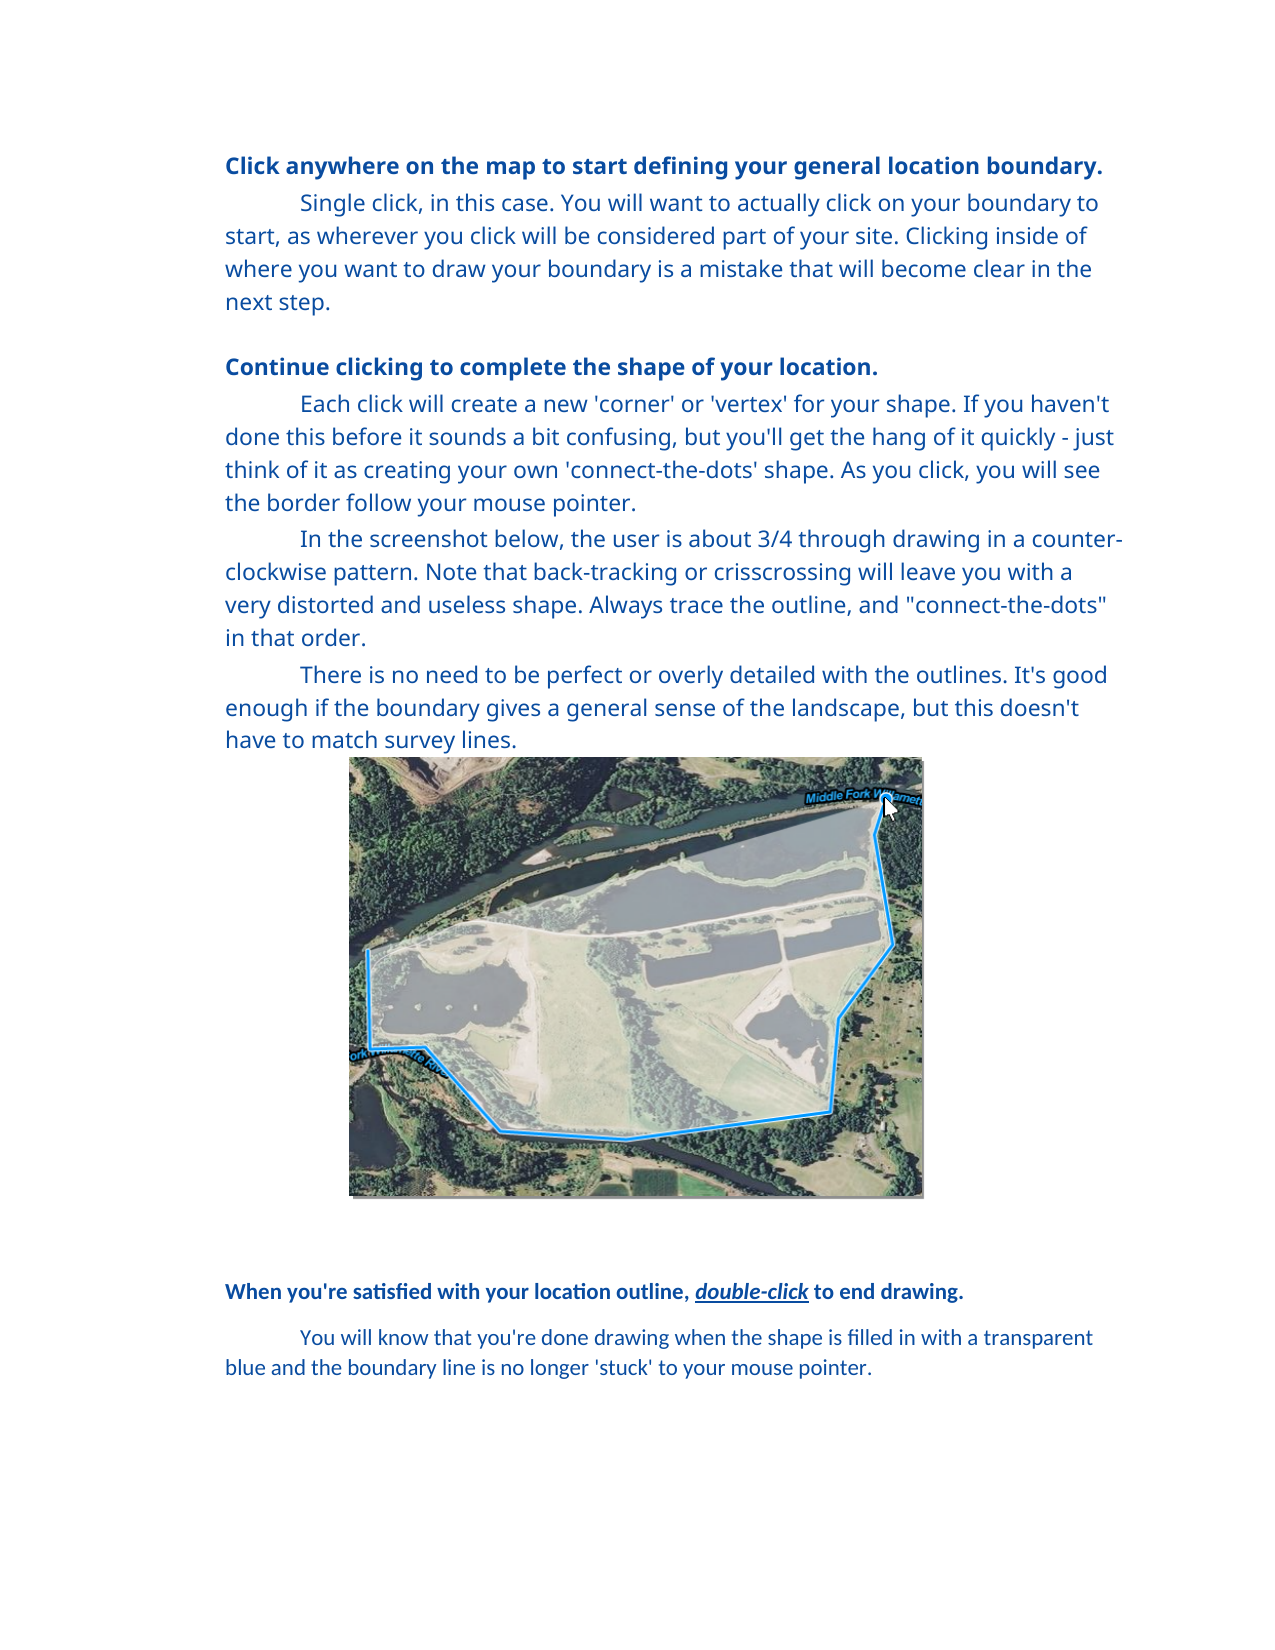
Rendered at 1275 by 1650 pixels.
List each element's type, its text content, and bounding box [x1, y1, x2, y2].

picture [349, 757, 922, 1196]
subtitle Each click will create a new 'corner' or 'vertex' for your shape. If you haven't done this before it sounds a bit confusing, but you'll get the hang of it quickly - just think of it as creating your own 'connect-the-dots' shape. As you click, you will see the border follow your mouse pointer. [225, 388, 1125, 518]
text When you're satisfied with your location outline, double-click to end drawing. [225, 1277, 1125, 1305]
subtitle Single click, in this case. You will want to actually click on your boundary to start, as wherever you click will be considered part of your site. Clicking inside of where you want to draw your boundary is a mistake that will become clear in the next step. Continue clicking to complete the shape of your location. [225, 187, 1125, 382]
subtitle In the screenshot below, the user is about 3/4 through drawing in a counter-clockwise pattern. Note that back-tracking or crisscrossing will leave you with a very distorted and useless shape. Always trace the outline, and "connect-the-dots" in that order. [225, 523, 1125, 653]
text You will know that you're done drawing when the shape is filled in with a transparent blue and the boundary line is no longer 'stuck' to your mouse pointer. [225, 1323, 1125, 1381]
subtitle There is no need to be perfect or overly detailed with the outlines. It's good enough if the boundary gives a general sense of the landscape, but this doesn't have to match survey lines. [225, 659, 1125, 756]
subtitle Click anywhere on the map to start defining your general location boundary. [225, 150, 1125, 181]
